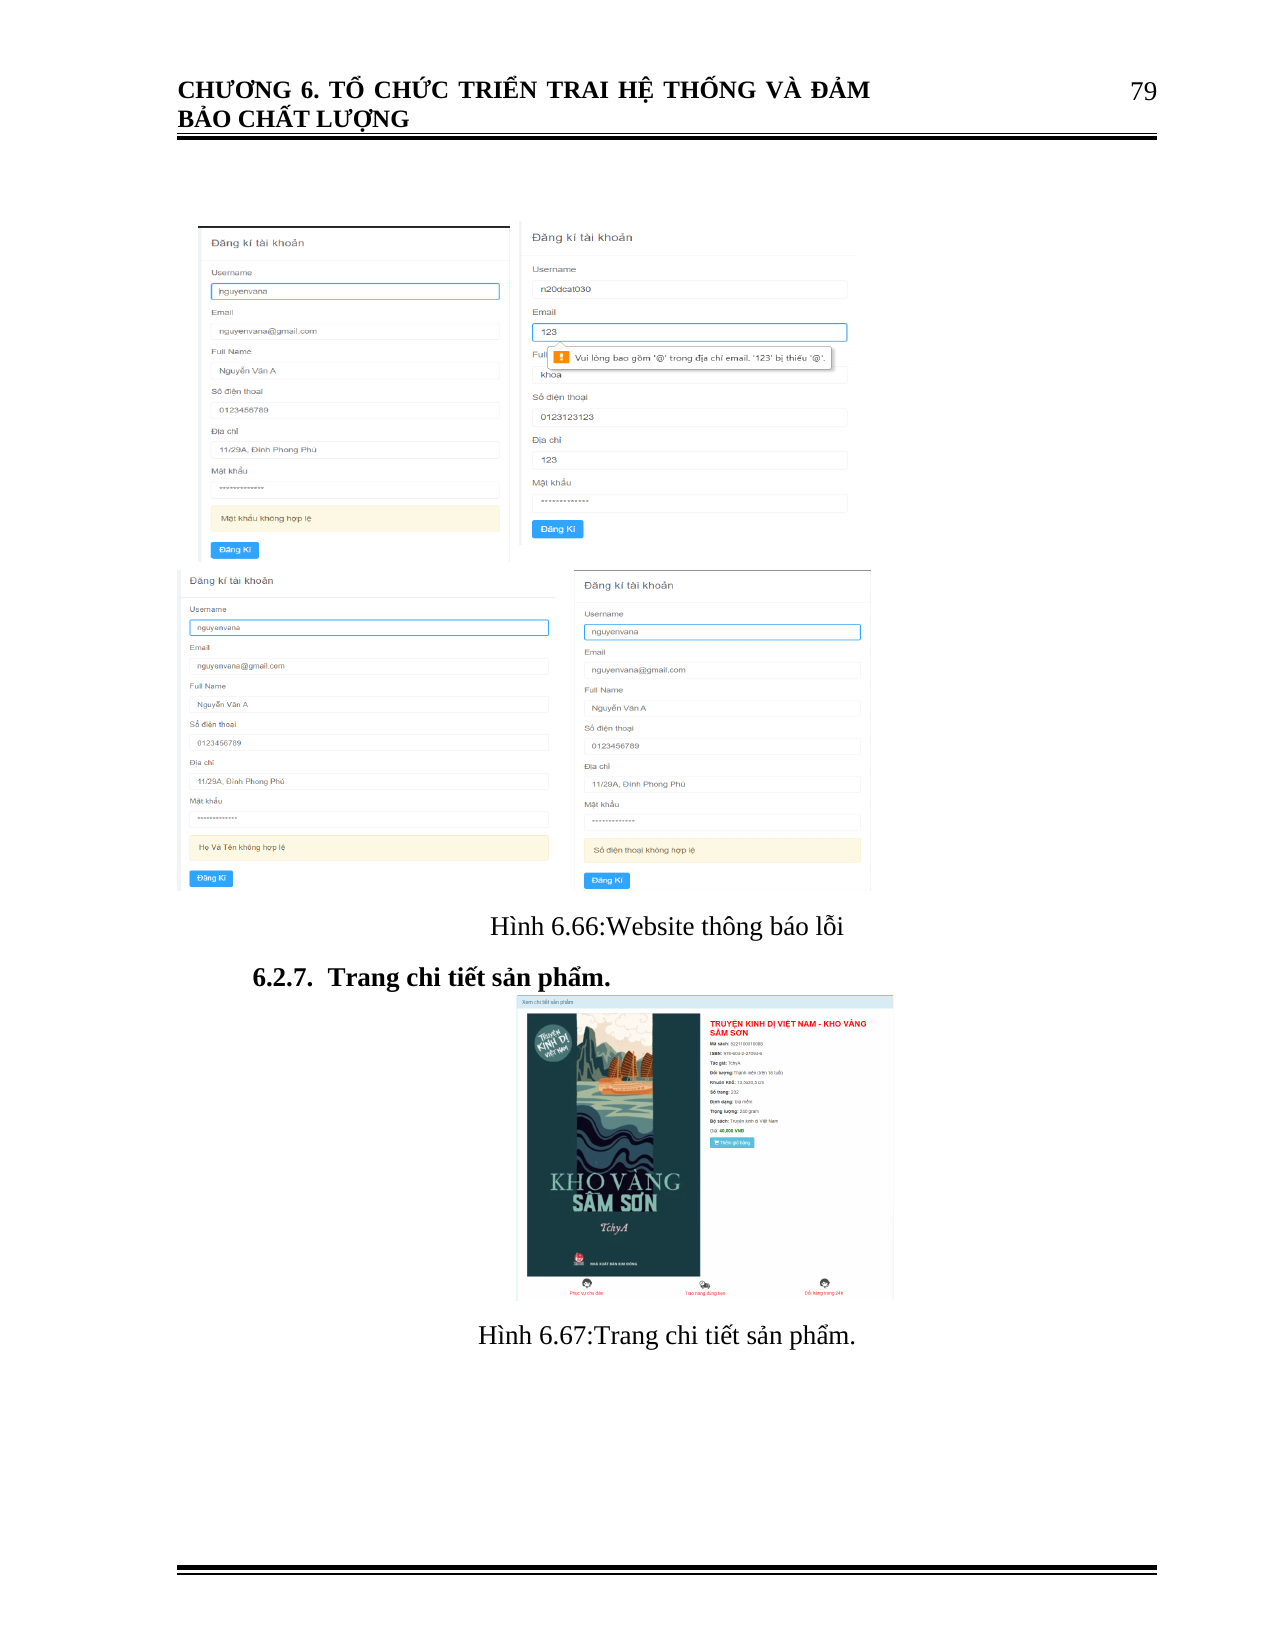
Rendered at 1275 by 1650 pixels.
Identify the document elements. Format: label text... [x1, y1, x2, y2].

picture [574, 570, 871, 891]
picture [515, 995, 894, 1301]
picture [519, 221, 856, 545]
subtitle Trang chi tiết sản phẩm. [252, 962, 1157, 993]
picture [177, 570, 555, 891]
picture [198, 226, 510, 562]
